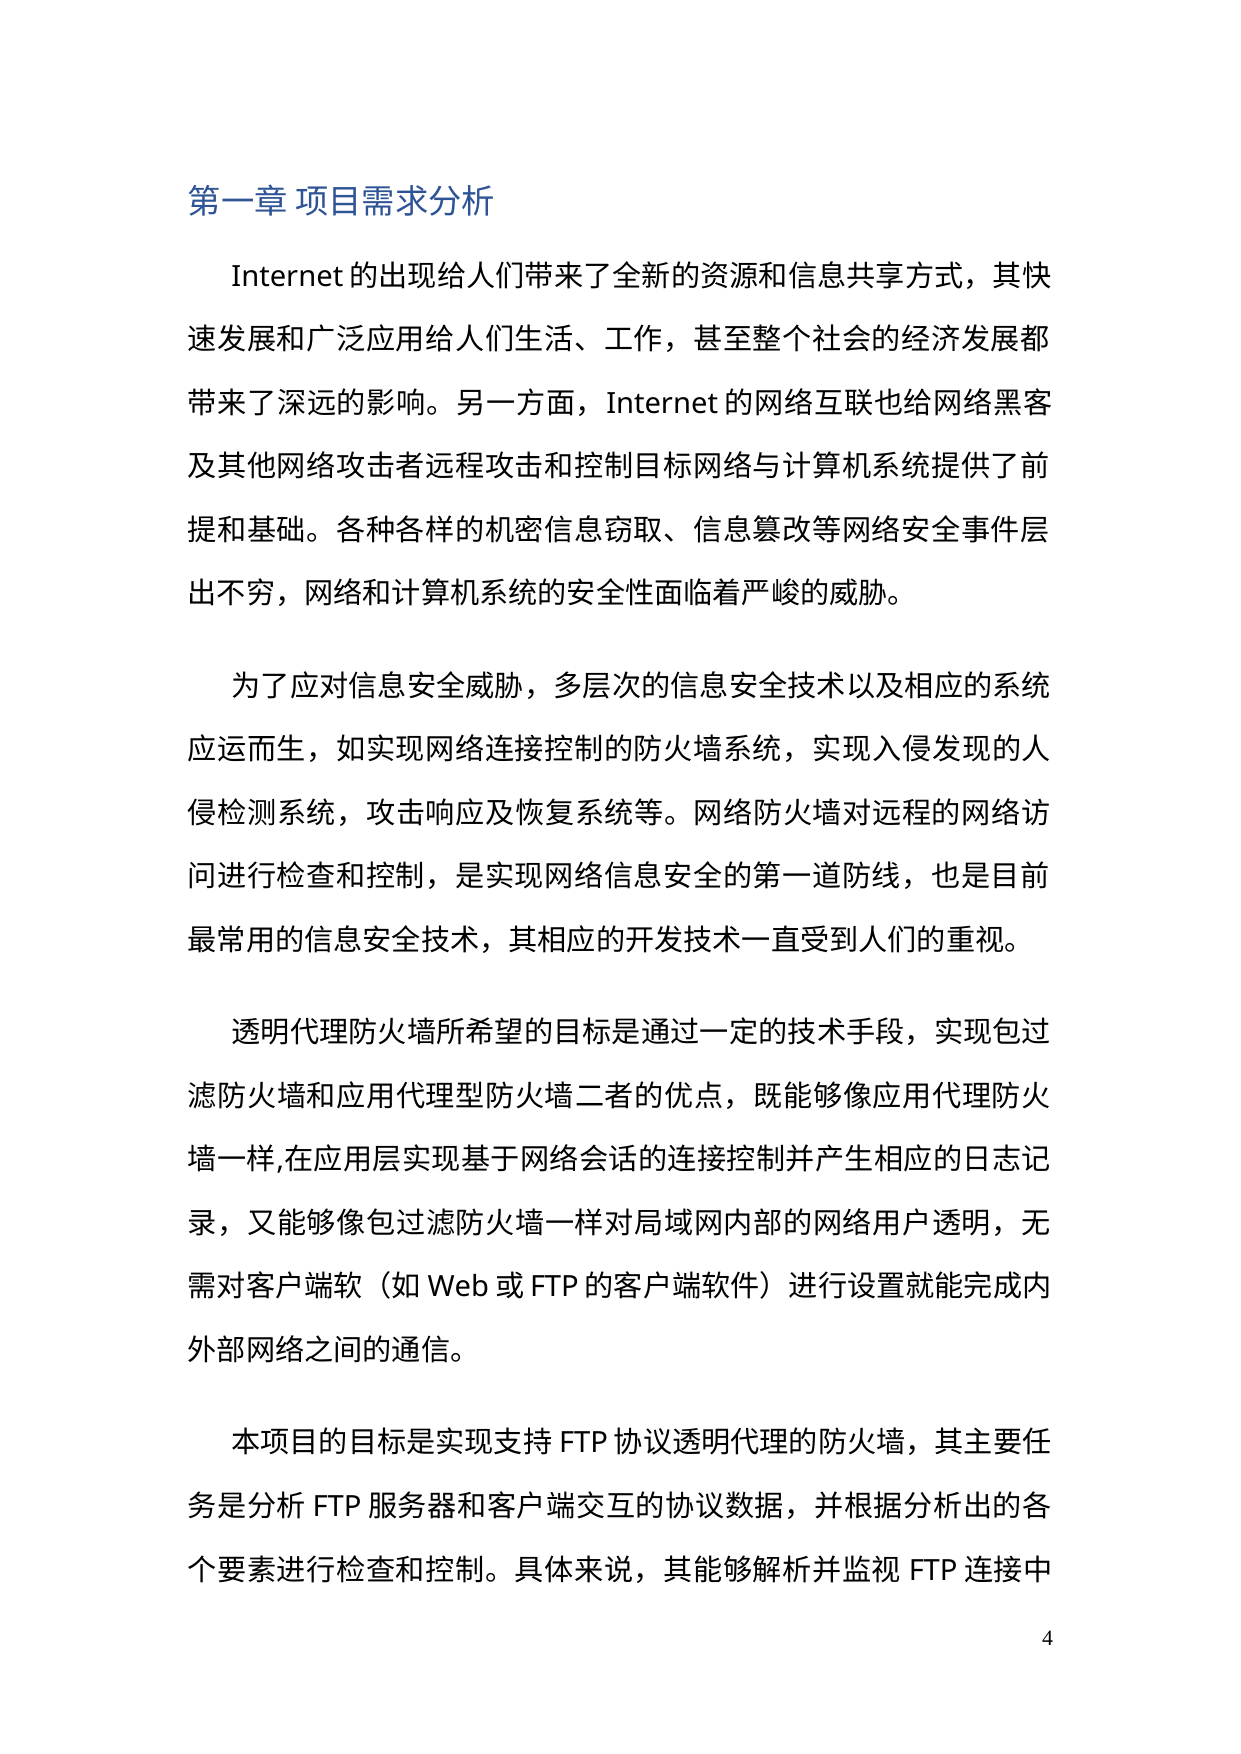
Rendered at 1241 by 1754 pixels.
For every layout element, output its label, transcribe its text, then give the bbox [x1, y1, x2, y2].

subtitle 第一章 项目需求分析 [187, 175, 1053, 223]
